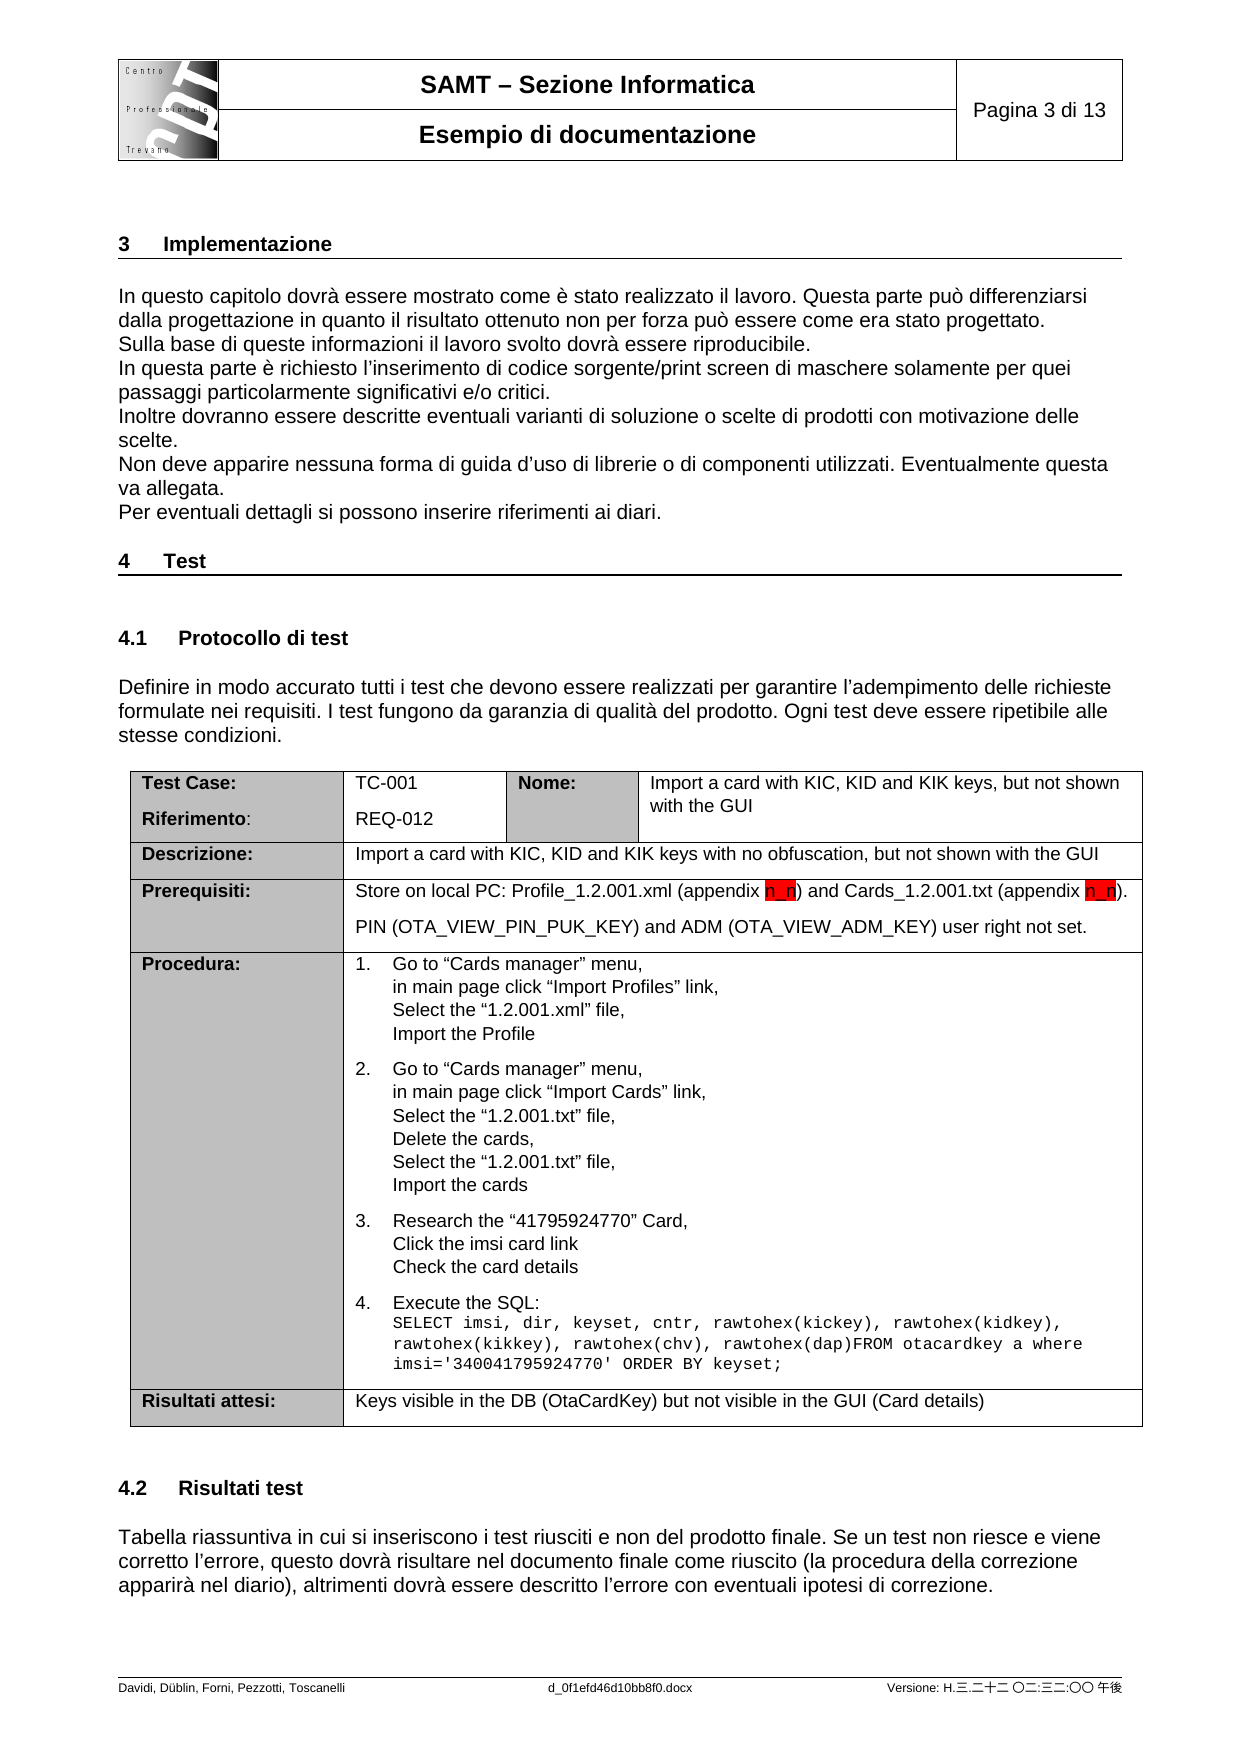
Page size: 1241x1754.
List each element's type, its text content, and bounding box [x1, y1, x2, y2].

table_cell Descrizione: [131, 843, 343, 879]
text In questa parte è richiesto l’inserimento di codice sorgente/print screen di maschere solamente per quei passaggi particolarmente significativi e/o critici. [118, 356, 1122, 404]
text Tabella riassuntiva in cui si inseriscono i test riusciti e non del prodotto finale. Se un test non riesce e viene corretto l’errore, questo dovrà risultare nel documento finale come riuscito (la procedura della correzione apparirà nel diario), altrimenti dovrà essere descritto l’errore con eventuali ipotesi di correzione. [118, 1525, 1122, 1597]
table_cell Import a card with KIC, KID and KIK keys with no obfuscation, but not shown with the GUI [344, 843, 1142, 879]
table_header TC-001 REQ-012 [344, 772, 506, 842]
text Inoltre dovranno essere descritte eventuali varianti di soluzione o scelte di prodotti con motivazione delle scelte. [118, 404, 1122, 452]
table_cell Store on local PC: Profile_1.2.001.xml (appendix n_n) and Cards_1.2.001.txt (appendix n_n). PIN (OTA_VIEW_PIN_PUK_KEY) and ADM (OTA_VIEW_ADM_KEY) user right not set. [344, 880, 1142, 952]
subtitle Implementazione [118, 232, 1122, 258]
table_cell Go to “Cards manager” menu, in main page click “Import Profiles” link, Select the “1.2.001.xml” file, Import the Profile Go to “Cards manager” menu, in main page click “Import Cards” link, Select the “1.2.001.txt” file, Delete the cards, Select the “1.2.001.txt” file, Import the cards Research the “41795924770” Card, Click the imsi card link Check the card details Execute the SQL: SELECT imsi, dir, keyset, cntr, rawtohex(kickey), rawtohex(kidkey), rawtohex(kikkey), rawtohex(chv), rawtohex(dap)FROM otacardkey a where imsi='340041795924770' ORDER BY keyset; [344, 953, 1142, 1389]
text Per eventuali dettagli si possono inserire riferimenti ai diari. [118, 499, 1122, 523]
text Sulla base di queste informazioni il lavoro svolto dovrà essere riproducibile. [118, 332, 1122, 356]
text Definire in modo accurato tutti i test che devono essere realizzati per garantire l’adempimento delle richieste formulate nei requisiti. I test fungono da garanzia di qualità del prodotto. Ogni test deve essere ripetibile alle stesse condizioni. [118, 675, 1122, 747]
picture [118, 60, 218, 159]
subtitle Risultati test [118, 1476, 1122, 1500]
table_cell Procedura: [131, 953, 343, 1389]
table_cell Prerequisiti: [131, 880, 343, 952]
subtitle Test [118, 548, 1122, 574]
table_header Test Case: Riferimento: [131, 772, 343, 842]
subtitle Protocollo di test [118, 626, 1122, 650]
table_cell Risultati attesi: [131, 1390, 343, 1426]
table_header Nome: [507, 772, 638, 842]
table_header Import a card with KIC, KID and KIK keys, but not shown with the GUI [639, 772, 1142, 842]
text Non deve apparire nessuna forma di guida d’uso di librerie o di componenti utilizzati. Eventualmente questa va allegata. [118, 452, 1122, 499]
text In questo capitolo dovrà essere mostrato come è stato realizzato il lavoro. Questa parte può differenziarsi dalla progettazione in quanto il risultato ottenuto non per forza può essere come era stato progettato. [118, 284, 1122, 332]
table_cell Keys visible in the DB (OtaCardKey) but not visible in the GUI (Card details) [344, 1390, 1142, 1426]
